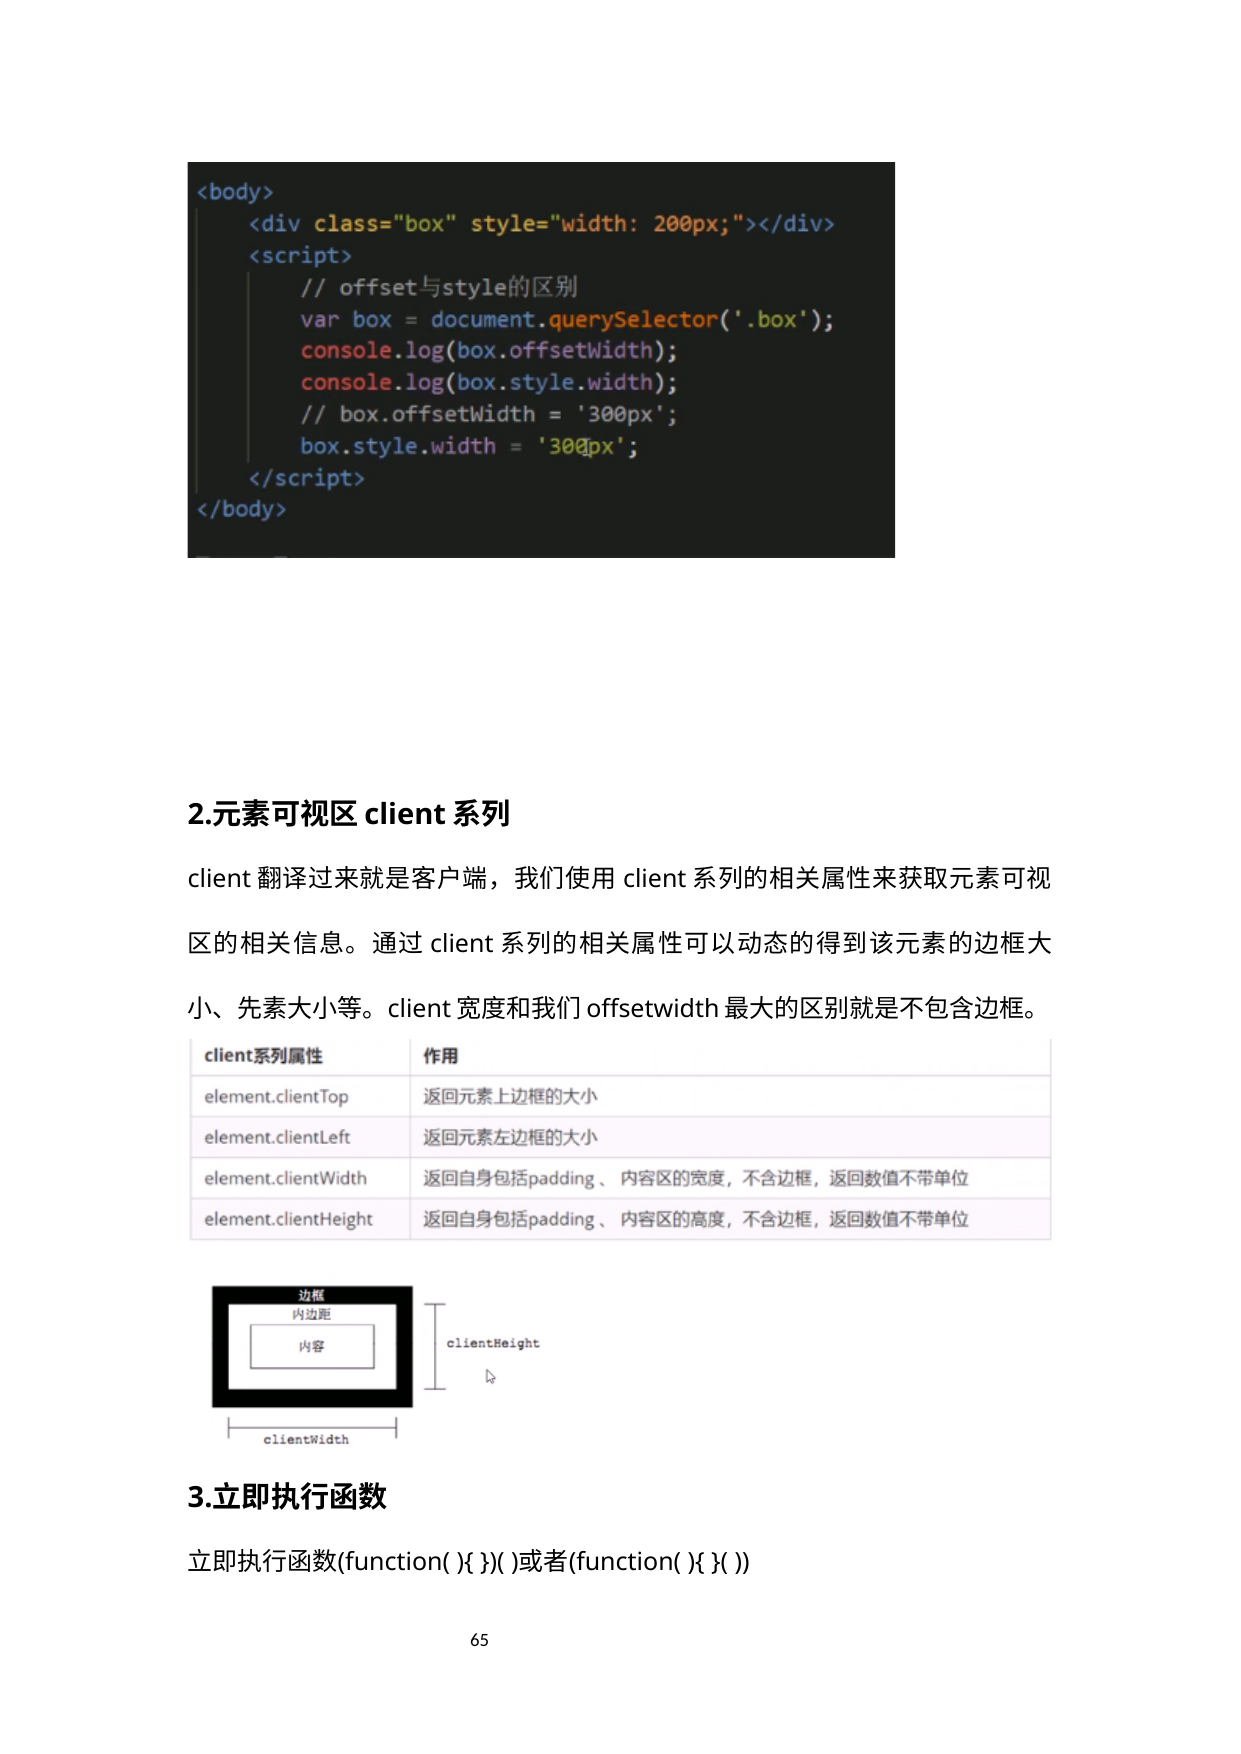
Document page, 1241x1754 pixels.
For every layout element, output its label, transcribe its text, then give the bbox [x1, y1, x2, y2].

list 立即执行函数(function( ){ })( )或者(function( ){ }( )) [187, 1527, 1053, 1592]
picture [187, 1267, 591, 1459]
picture [187, 162, 896, 558]
list 2.元素可视区client系列 [187, 779, 1053, 844]
list 3.立即执行函数 [187, 1462, 1053, 1527]
picture [187, 1039, 1053, 1246]
list client翻译过来就是客户端，我们使用client系列的相关属性来获取元素可视区的相关信息。通过client系列的相关属性可以动态的得到该元素的边框大小、先素大小等。client宽度和我们offsetwidth最大的区别就是不包含边框。 [187, 844, 1053, 1039]
